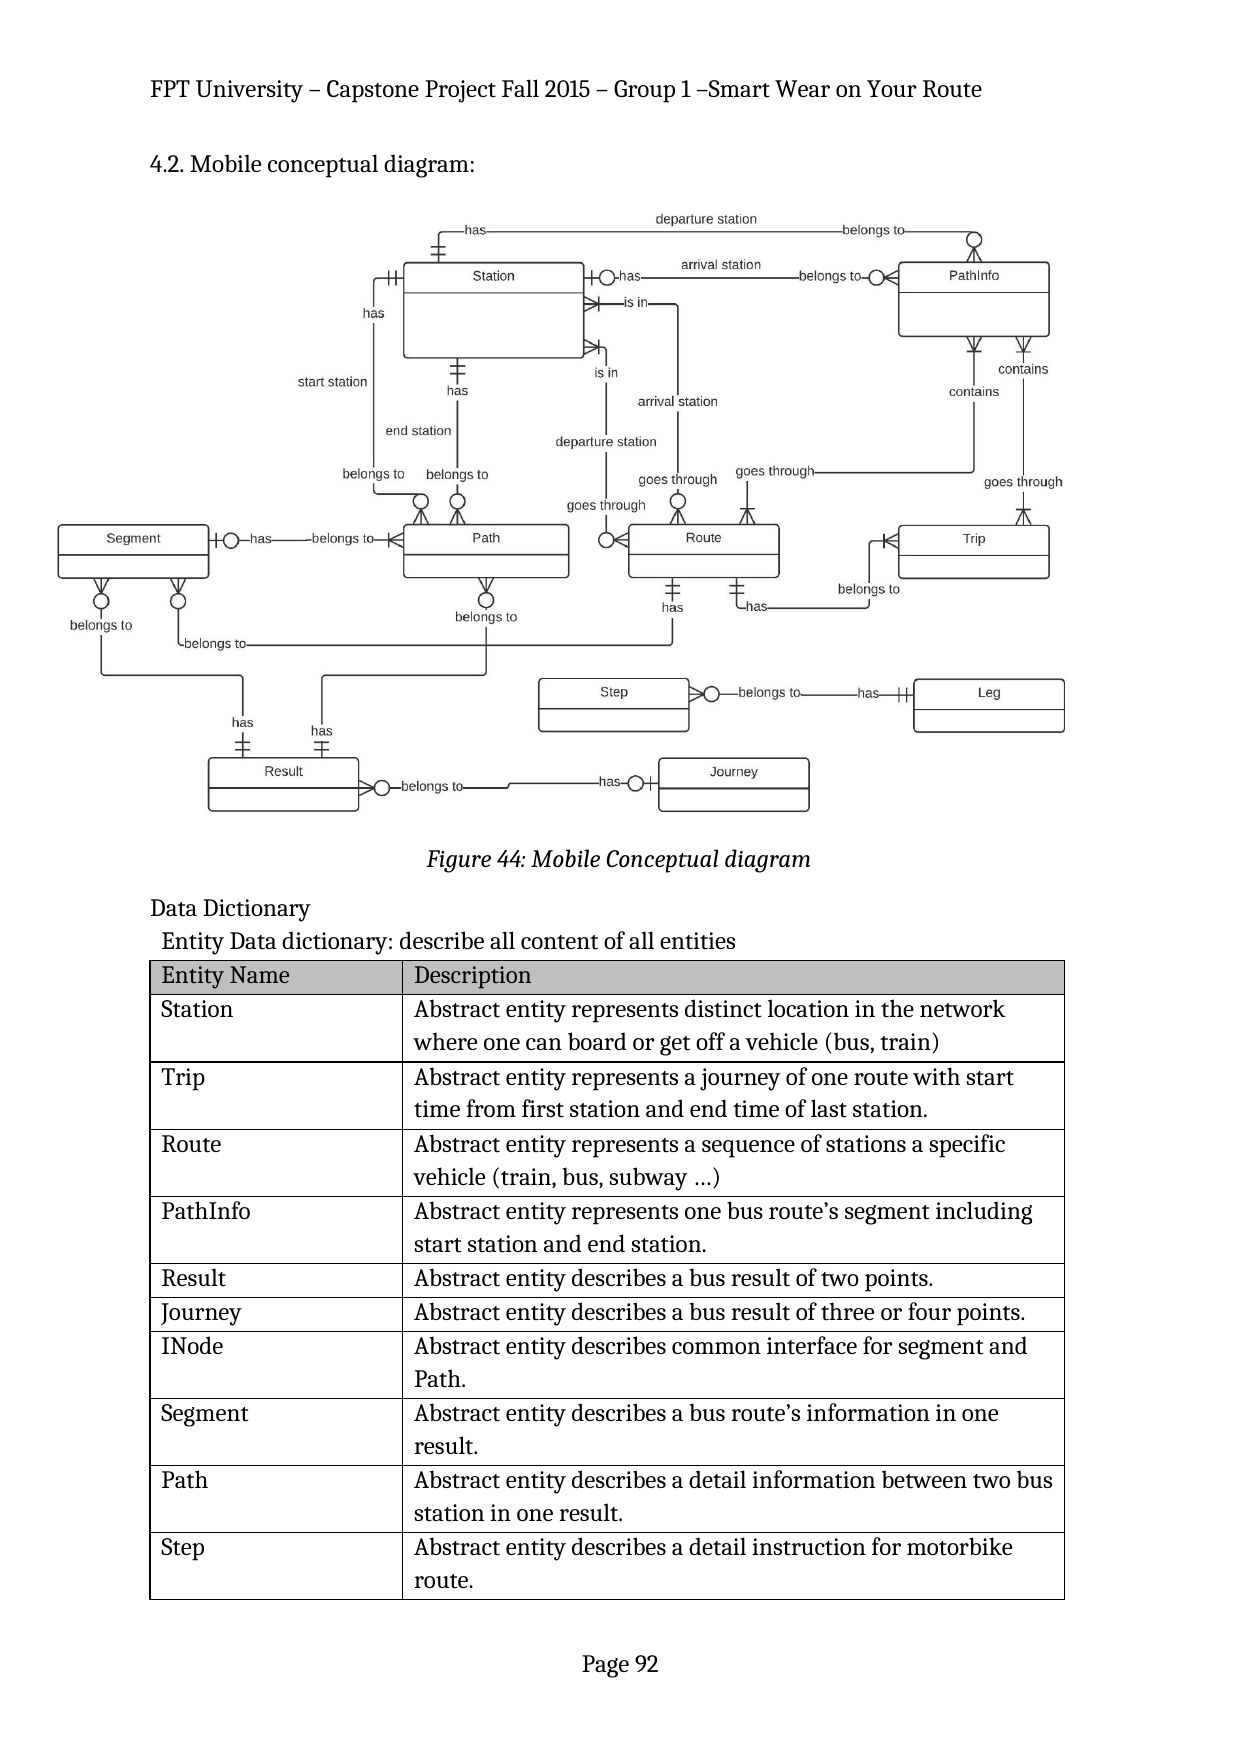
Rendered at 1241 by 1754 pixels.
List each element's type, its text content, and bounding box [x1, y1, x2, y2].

table_header Entity Data dictionary: describe all content of all entities [150, 927, 1064, 960]
table_cell Abstract entity describes a bus result of three or four points. [403, 1298, 1064, 1331]
table_cell Description [403, 961, 1064, 994]
table_cell Abstract entity describes a detail instruction for motorbike route. [403, 1533, 1064, 1599]
table_cell Entity Name [151, 961, 402, 994]
table_cell Segment [151, 1399, 402, 1465]
table_cell Abstract entity describes a detail information between two bus station in one result. [403, 1466, 1064, 1532]
table_cell Abstract entity represents a journey of one route with start time from first station and end time of last station. [403, 1063, 1064, 1128]
table_cell Result [151, 1264, 402, 1297]
table_cell Abstract entity represents a sequence of stations a specific vehicle (train, bus, subway …) [403, 1130, 1064, 1196]
table_cell Trip [151, 1063, 402, 1128]
picture [28, 183, 1094, 841]
table_cell Abstract entity describes a bus result of two points. [403, 1264, 1064, 1297]
table_cell Path [151, 1466, 402, 1532]
table_cell Route [151, 1130, 402, 1196]
table_cell Abstract entity describes common interface for segment and Path. [403, 1332, 1064, 1398]
text 4.2. Mobile conceptual diagram: [150, 150, 1090, 179]
table_cell Step [151, 1533, 402, 1599]
table_cell Abstract entity represents one bus route’s segment including start station and end station. [403, 1197, 1064, 1263]
text Figure 44: Mobile Conceptual diagram [150, 844, 1090, 873]
table_cell Abstract entity represents distinct location in the network where one can board or get off a vehicle (bus, train) [403, 995, 1064, 1061]
table_cell Abstract entity describes a bus route’s information in one result. [403, 1399, 1064, 1465]
table_cell Station [151, 995, 402, 1061]
table_cell PathInfo [151, 1197, 402, 1263]
table_cell Journey [151, 1298, 402, 1331]
text Data Dictionary [150, 894, 1090, 923]
table_cell INode [151, 1332, 402, 1398]
